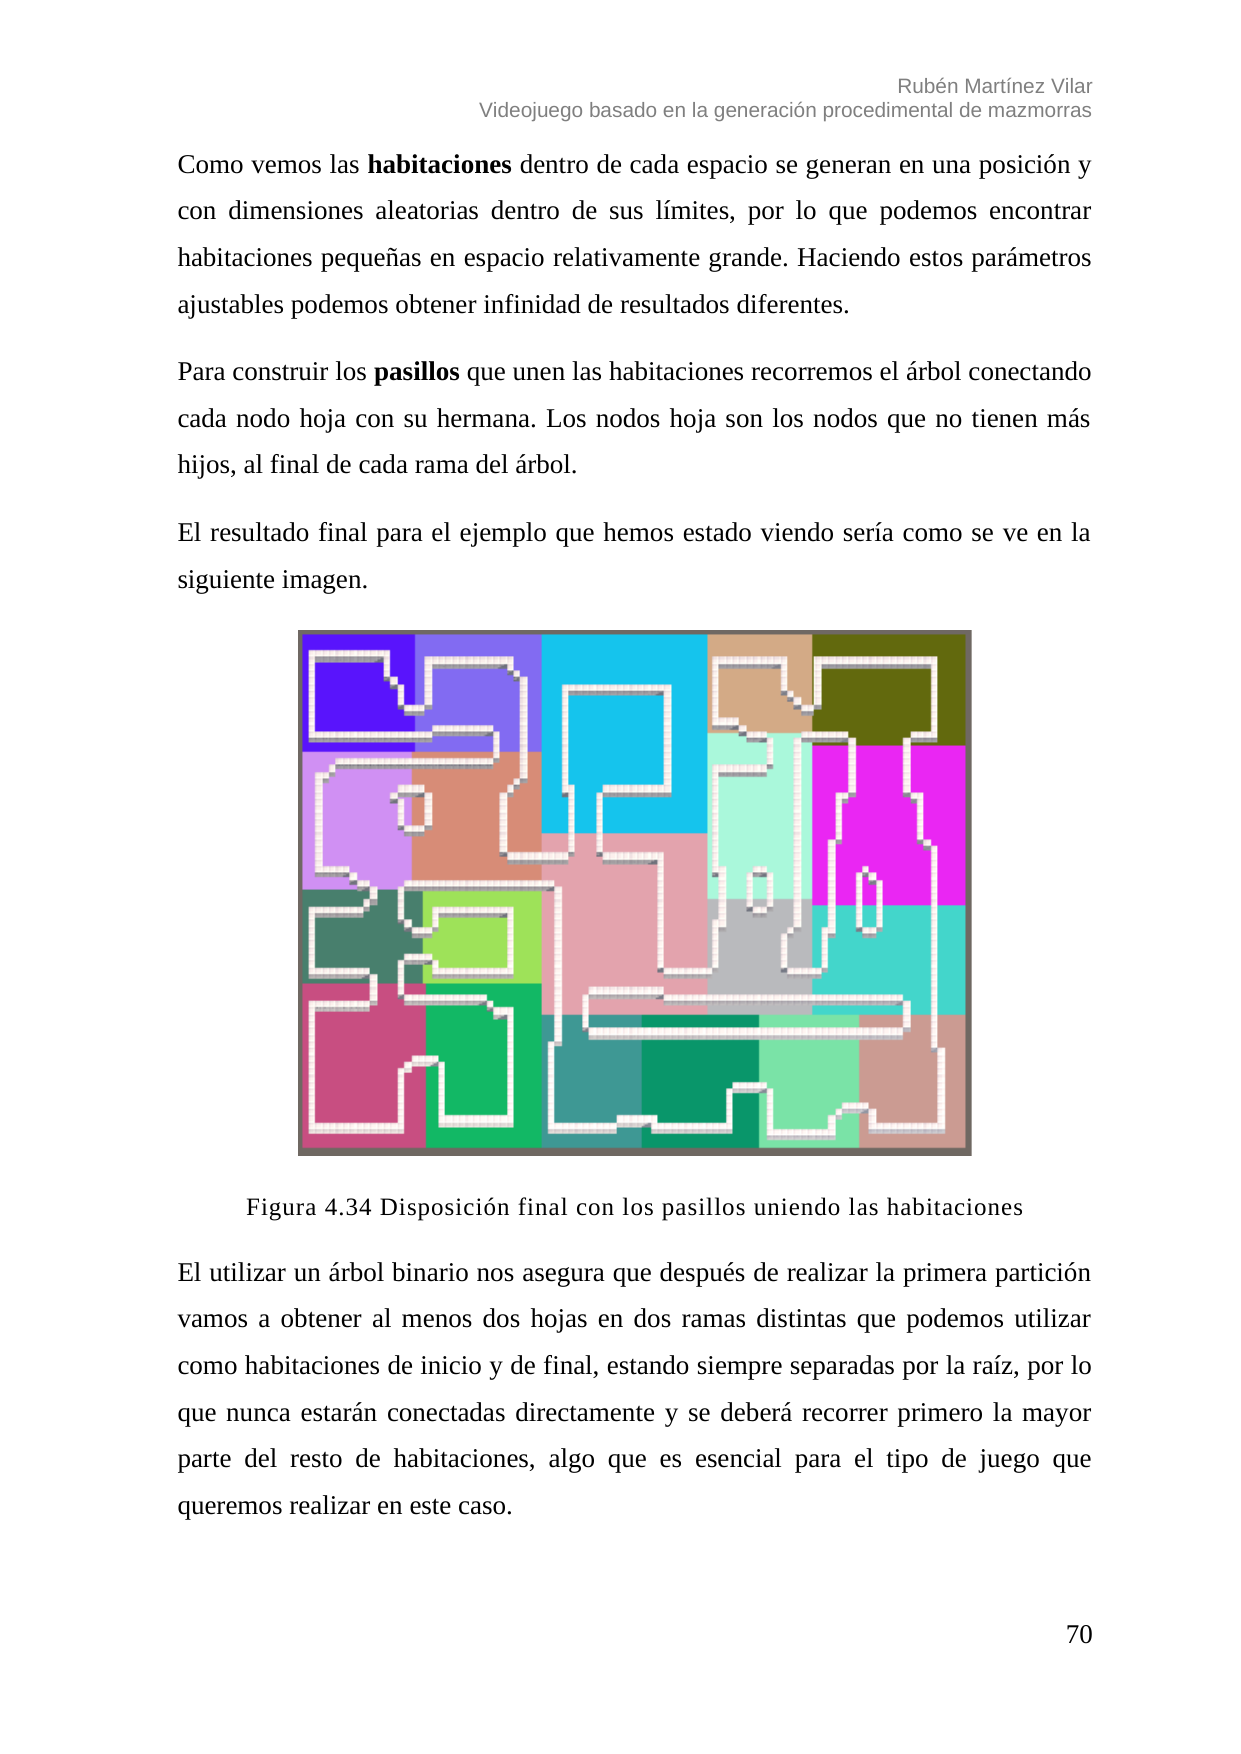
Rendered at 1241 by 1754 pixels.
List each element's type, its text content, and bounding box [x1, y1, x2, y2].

text Para construir los pasillos que unen las habitaciones recorremos el árbol conectando cada nodo hoja con su hermana. Los nodos hoja son los nodos que no tienen más hijos, al final de cada rama del árbol. [177, 355, 1092, 480]
picture [298, 630, 972, 1156]
text El utilizar un árbol binario nos asegura que después de realizar la primera partición vamos a obtener al menos dos hojas en dos ramas distintas que podemos utilizar como habitaciones de inicio y de final, estando siempre separadas por la raíz, por lo que nunca estarán conectadas directamente y se deberá recorrer primero la mayor parte del resto de habitaciones, algo que es esencial para el tipo de juego que queremos realizar en este caso. [177, 1256, 1092, 1520]
text Como vemos las habitaciones dentro de cada espacio se generan en una posición y con dimensiones aleatorias dentro de sus límites, por lo que podemos encontrar habitaciones pequeñas en espacio relativamente grande. Haciendo estos parámetros ajustables podemos obtener infinidad de resultados diferentes. [177, 148, 1092, 319]
text El resultado final para el ejemplo que hemos estado viendo sería como se ve en la siguiente imagen. [177, 516, 1092, 594]
